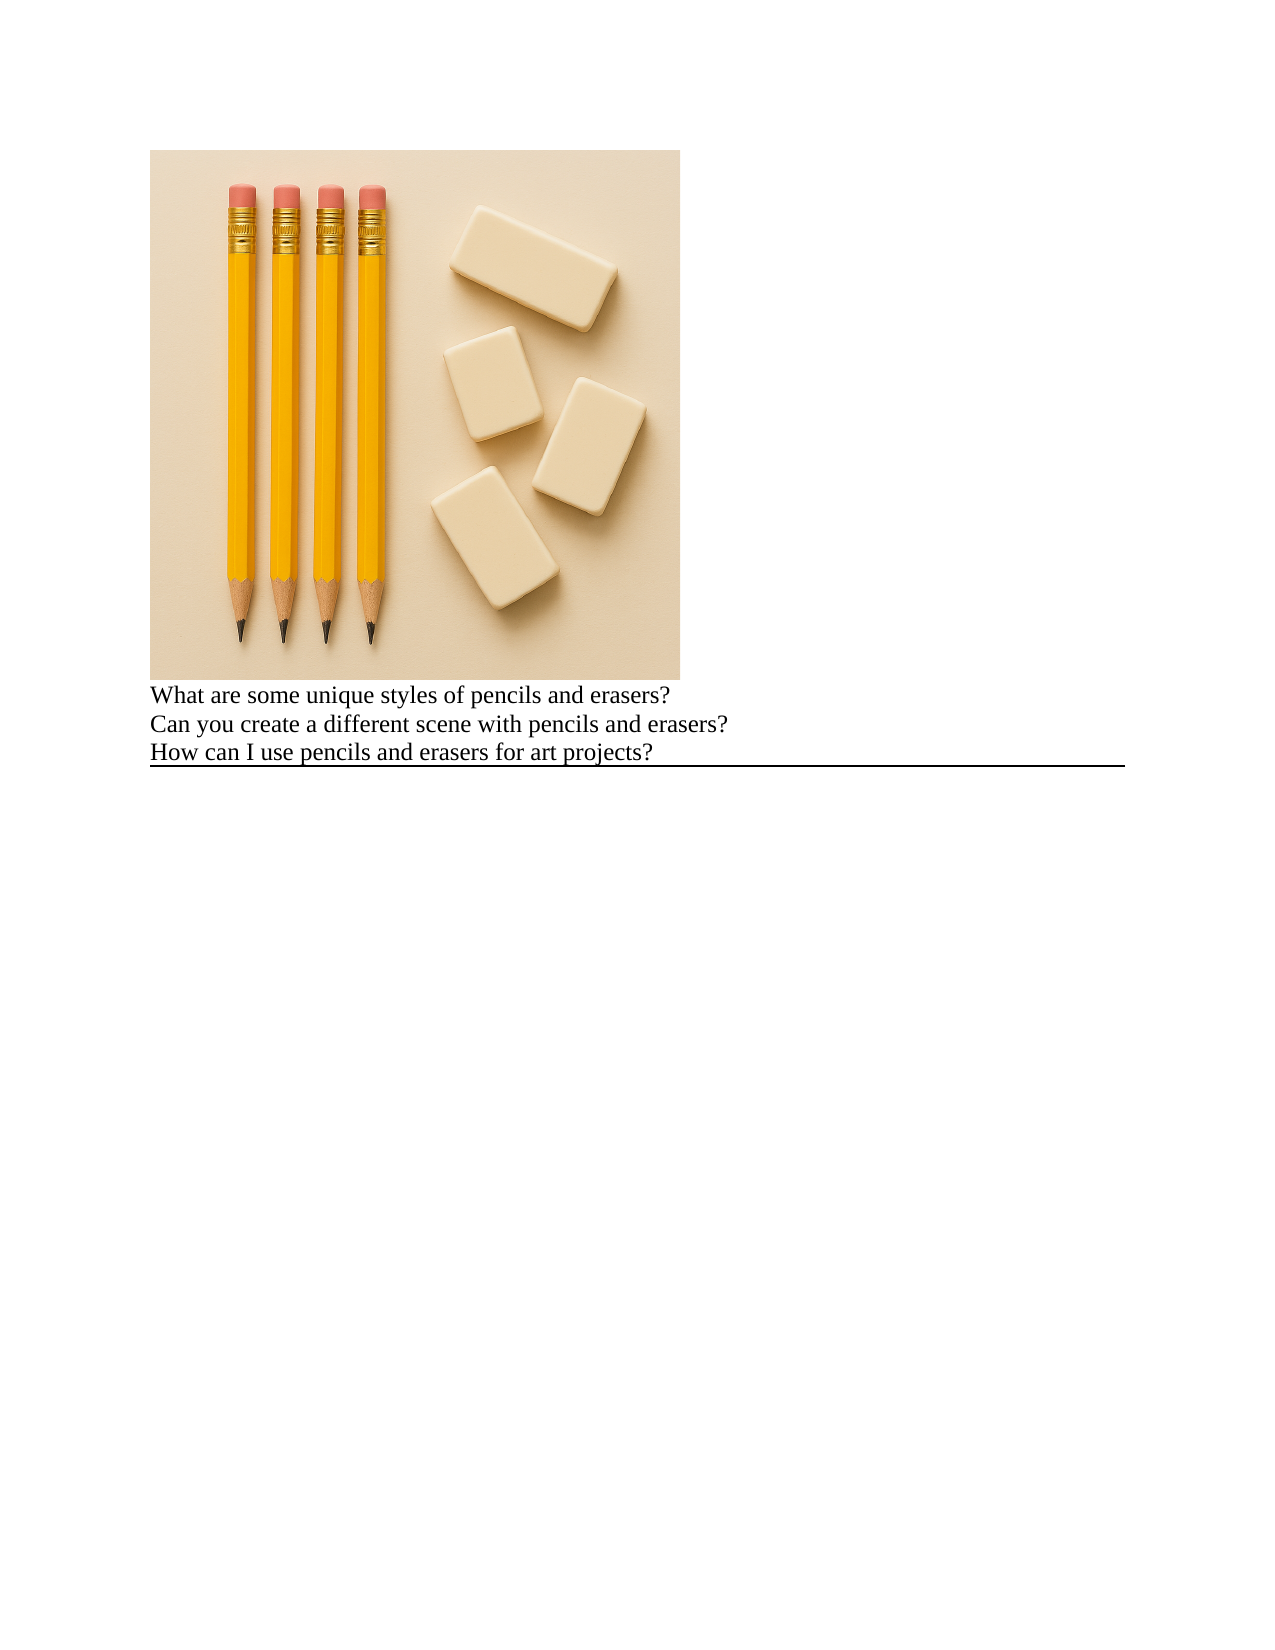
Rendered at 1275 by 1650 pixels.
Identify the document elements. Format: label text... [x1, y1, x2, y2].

text What are some unique styles of pencils and erasers? [150, 680, 1125, 709]
text Can you create a different scene with pencils and erasers? [150, 709, 1125, 737]
text How can I use pencils and erasers for art projects? [150, 737, 1125, 765]
picture [150, 150, 680, 680]
